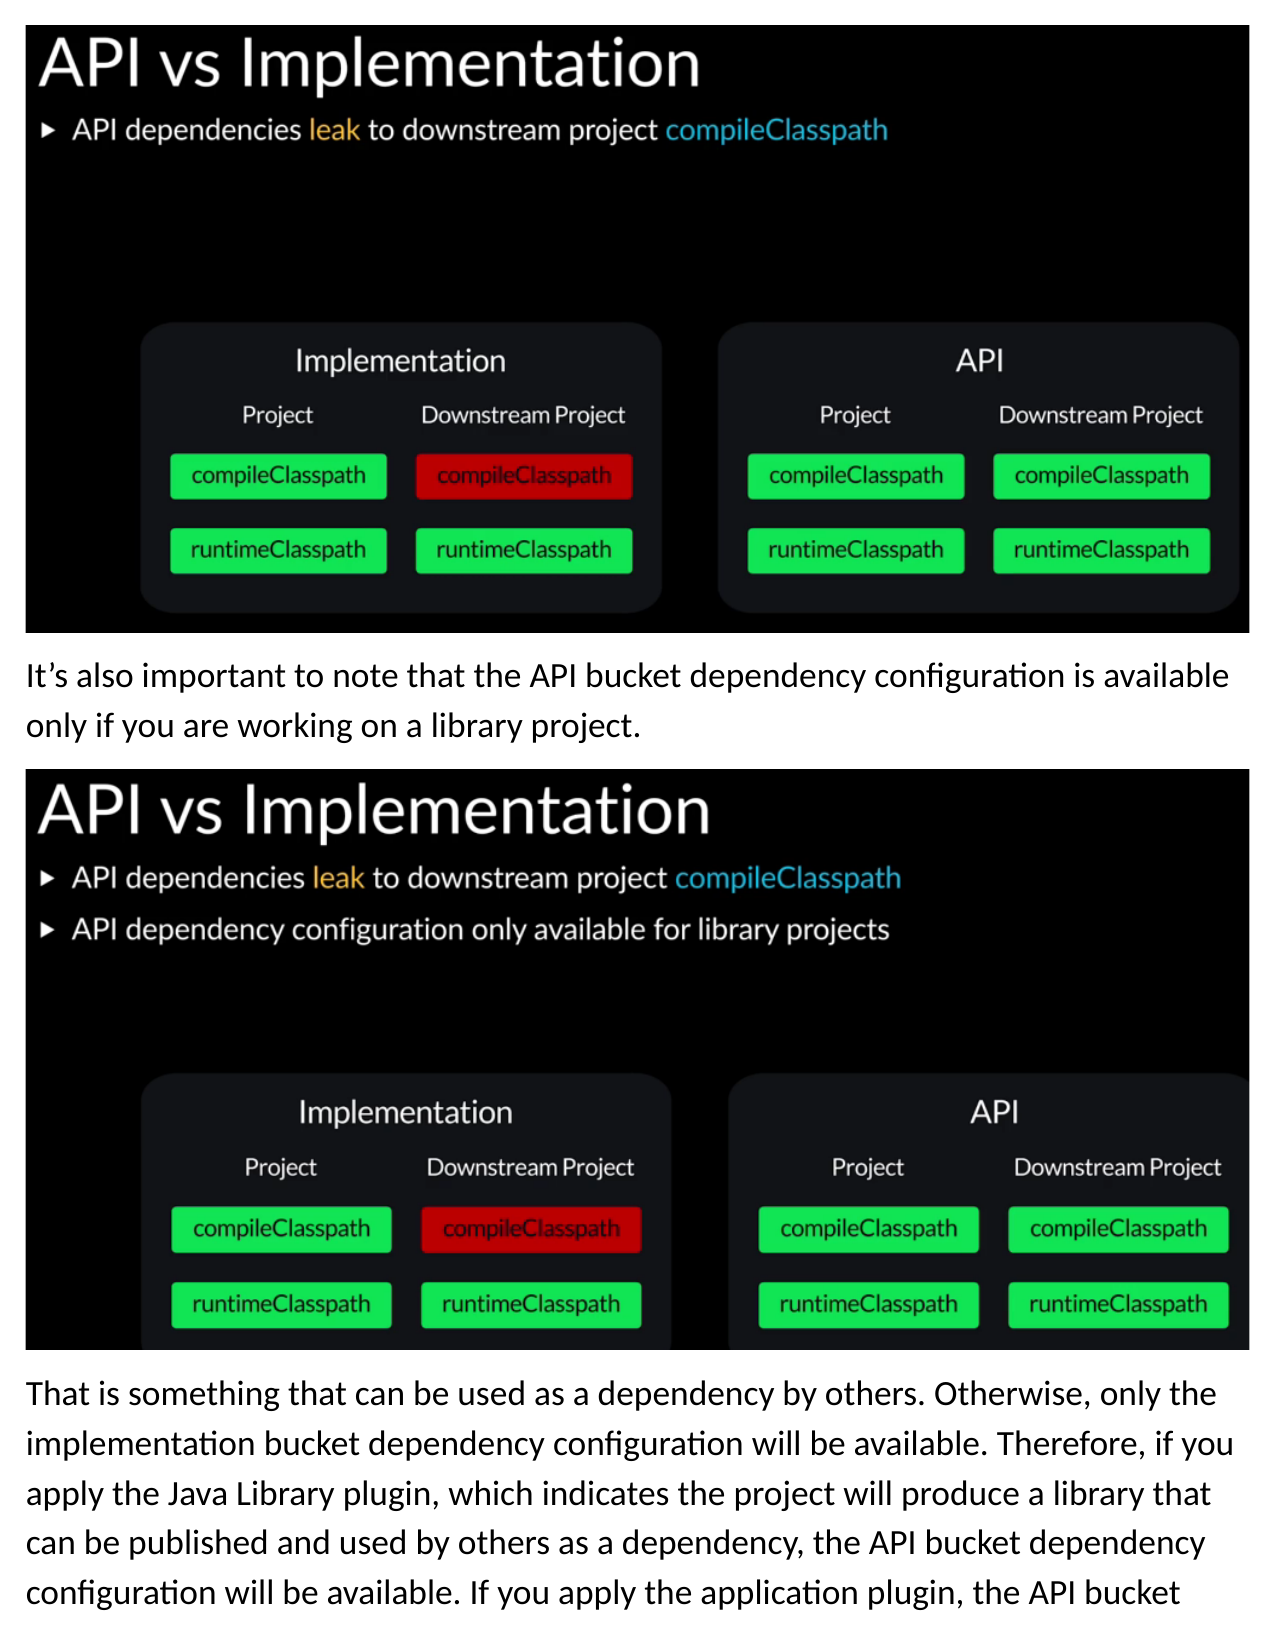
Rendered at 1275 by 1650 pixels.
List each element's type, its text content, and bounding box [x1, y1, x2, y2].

picture [25, 769, 1250, 1350]
text It’s also important to note that the API bucket dependency configuration is available only if you are working on a library project. [26, 653, 1249, 746]
picture [25, 25, 1250, 633]
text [26, 1371, 1249, 1613]
